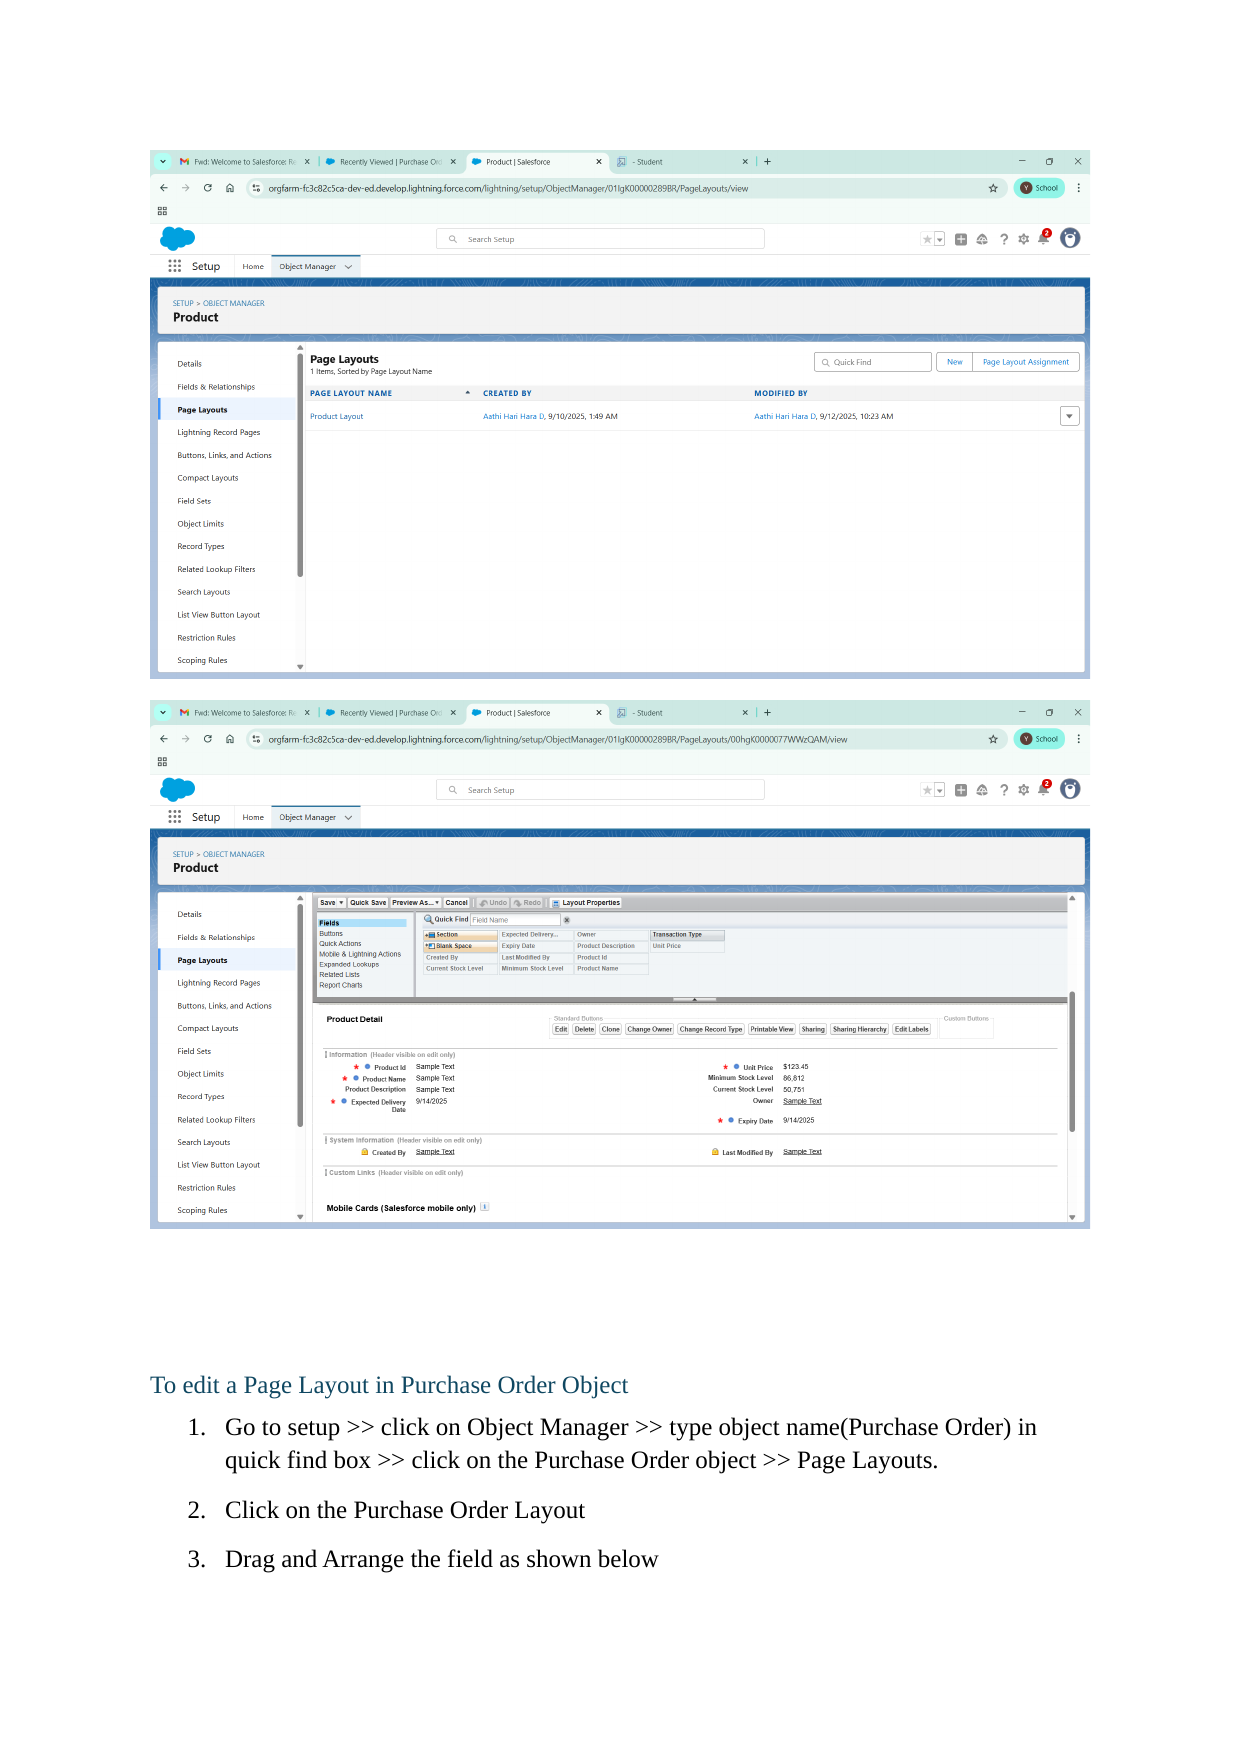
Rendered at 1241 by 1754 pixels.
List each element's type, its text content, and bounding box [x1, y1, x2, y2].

subtitle To edit a Page Layout in Purchase Order Object [150, 1371, 1090, 1399]
picture [150, 150, 1091, 679]
picture [150, 700, 1091, 1229]
list Drag and Arrange the field as shown below [187, 1544, 1090, 1573]
list Go to setup >> click on Object Manager >> type object name(Purchase Order) in quick find box >> click on the Purchase Order object >> Page Layouts. [187, 1412, 1090, 1474]
list Click on the Purchase Order Layout [187, 1495, 1090, 1523]
